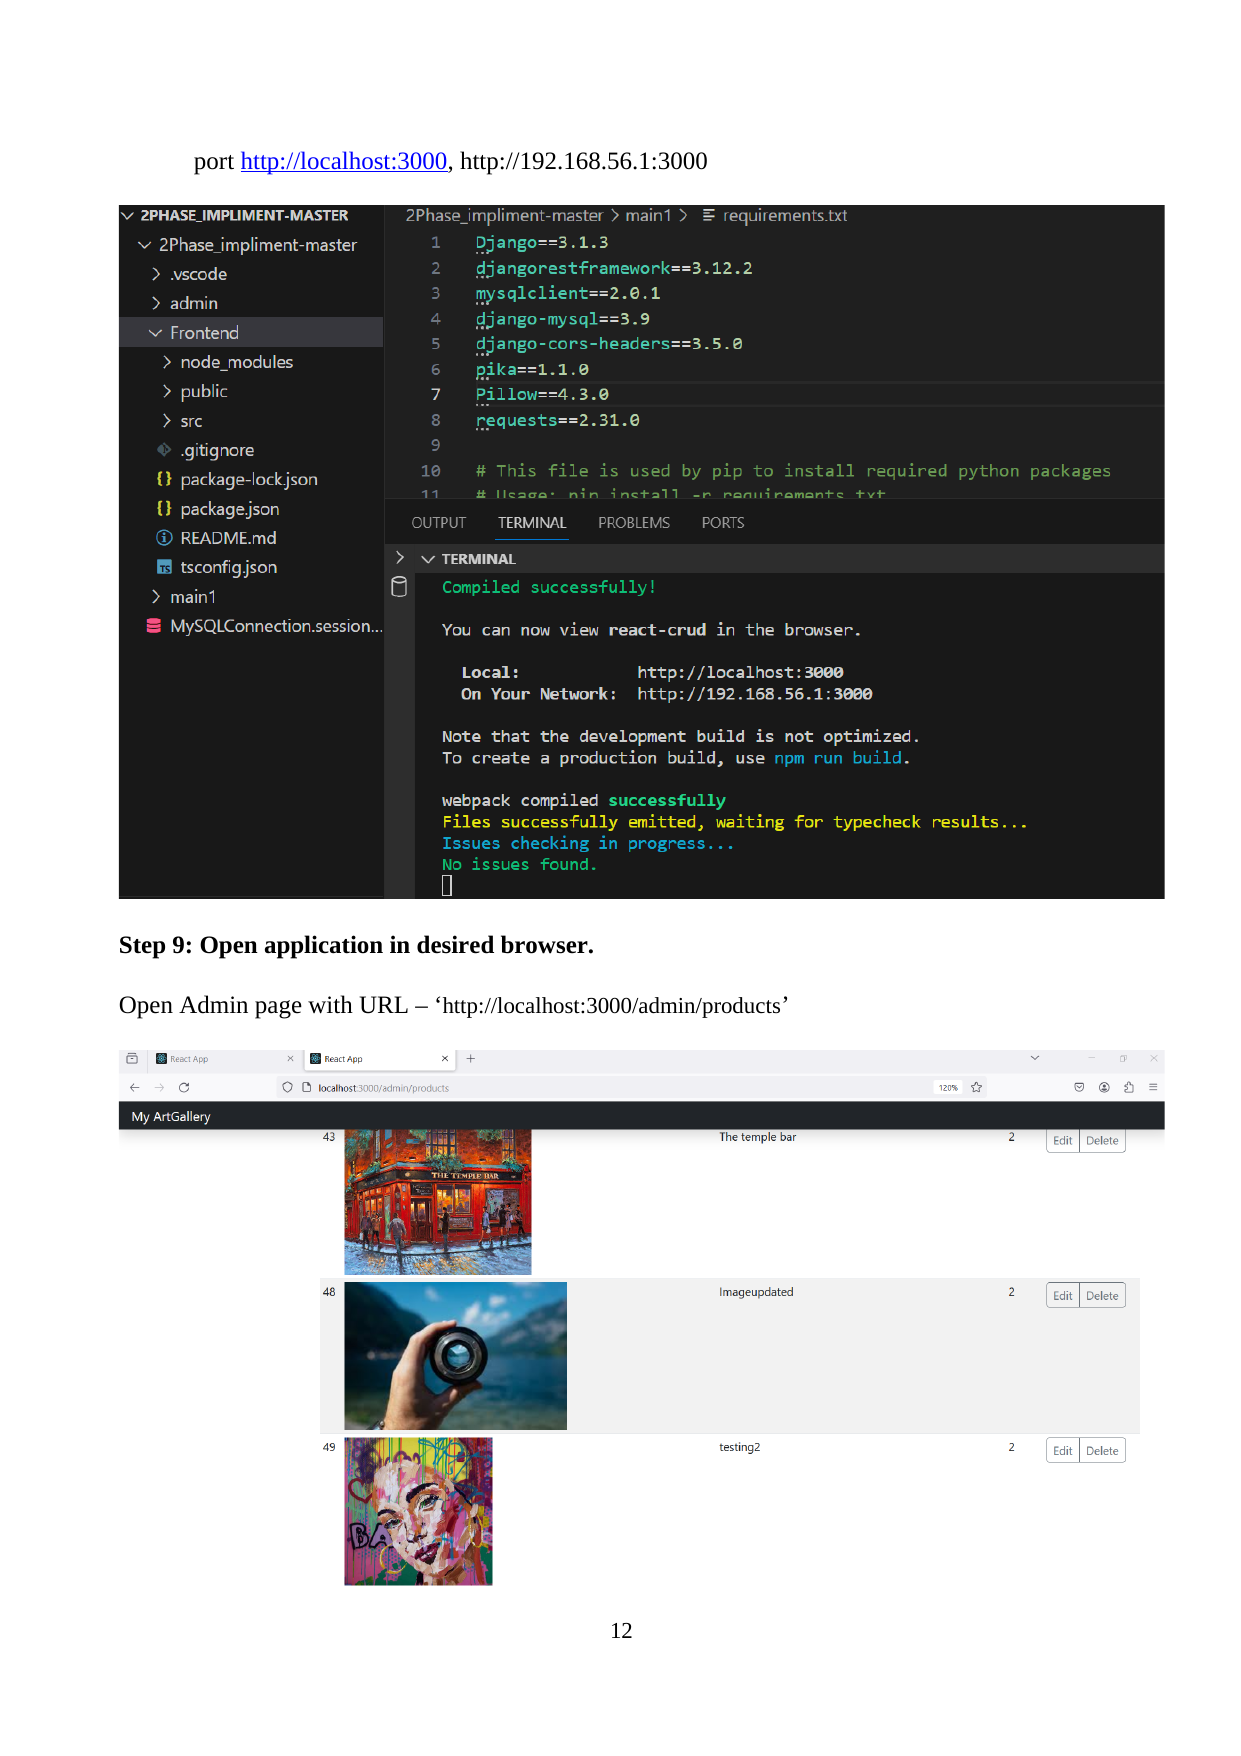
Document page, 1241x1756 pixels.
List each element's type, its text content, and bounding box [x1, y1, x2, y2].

picture [118, 205, 1165, 899]
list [156, 146, 1025, 174]
picture [118, 1050, 1165, 1590]
text Open Admin page with URL – ‘http://localhost:3000/admin/products’ [119, 990, 1025, 1019]
text Step 9: Open application in desired browser. [119, 930, 1025, 959]
